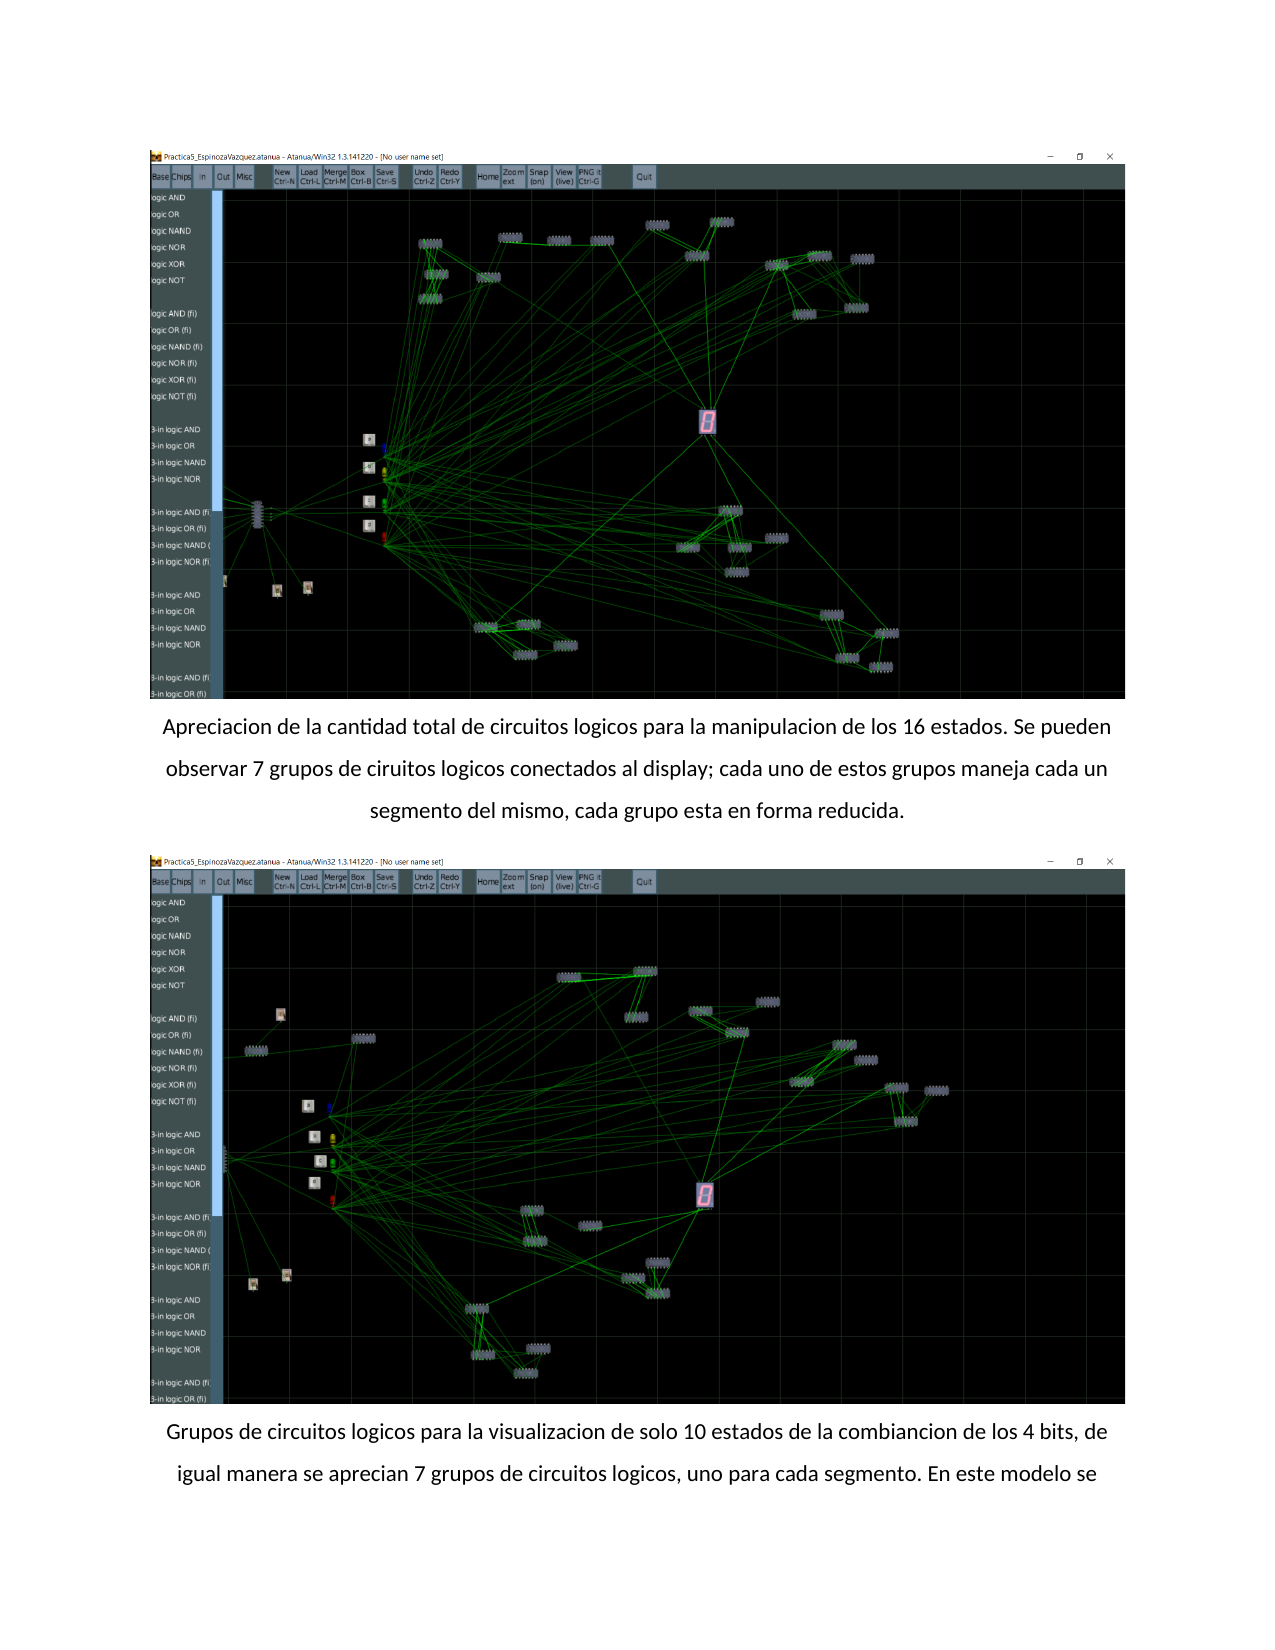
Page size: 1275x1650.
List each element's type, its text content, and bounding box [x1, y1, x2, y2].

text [150, 1404, 1125, 1487]
text Apreciacion de la cantidad total de circuitos logicos para la manipulacion de los 16 estados. Se pueden observar 7 grupos de ciruitos logicos conectados al display; cada uno de estos grupos maneja cada un segmento del mismo, cada grupo esta en forma reducida. [150, 699, 1125, 824]
picture [150, 855, 1125, 1404]
picture [150, 150, 1125, 699]
